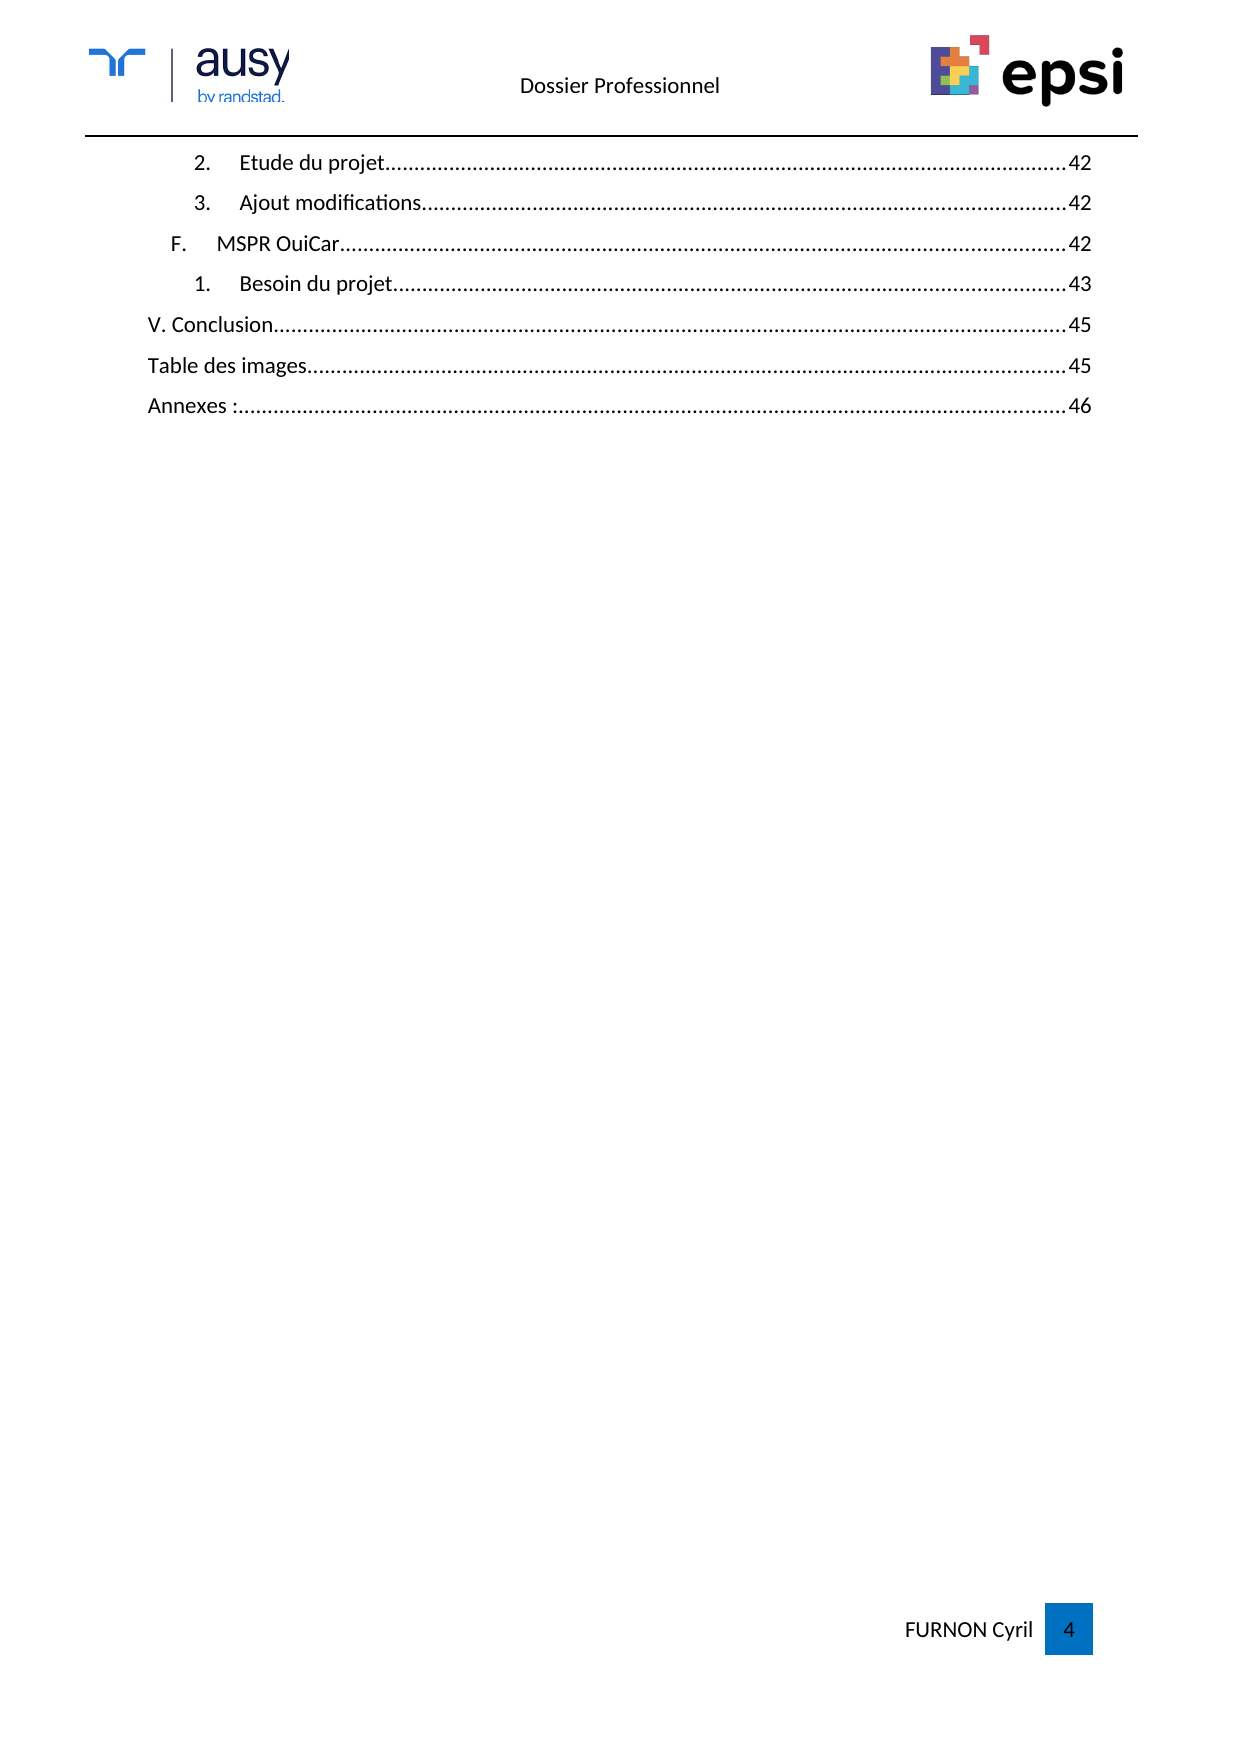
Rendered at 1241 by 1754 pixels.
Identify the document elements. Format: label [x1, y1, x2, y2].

picture [88, 48, 289, 102]
